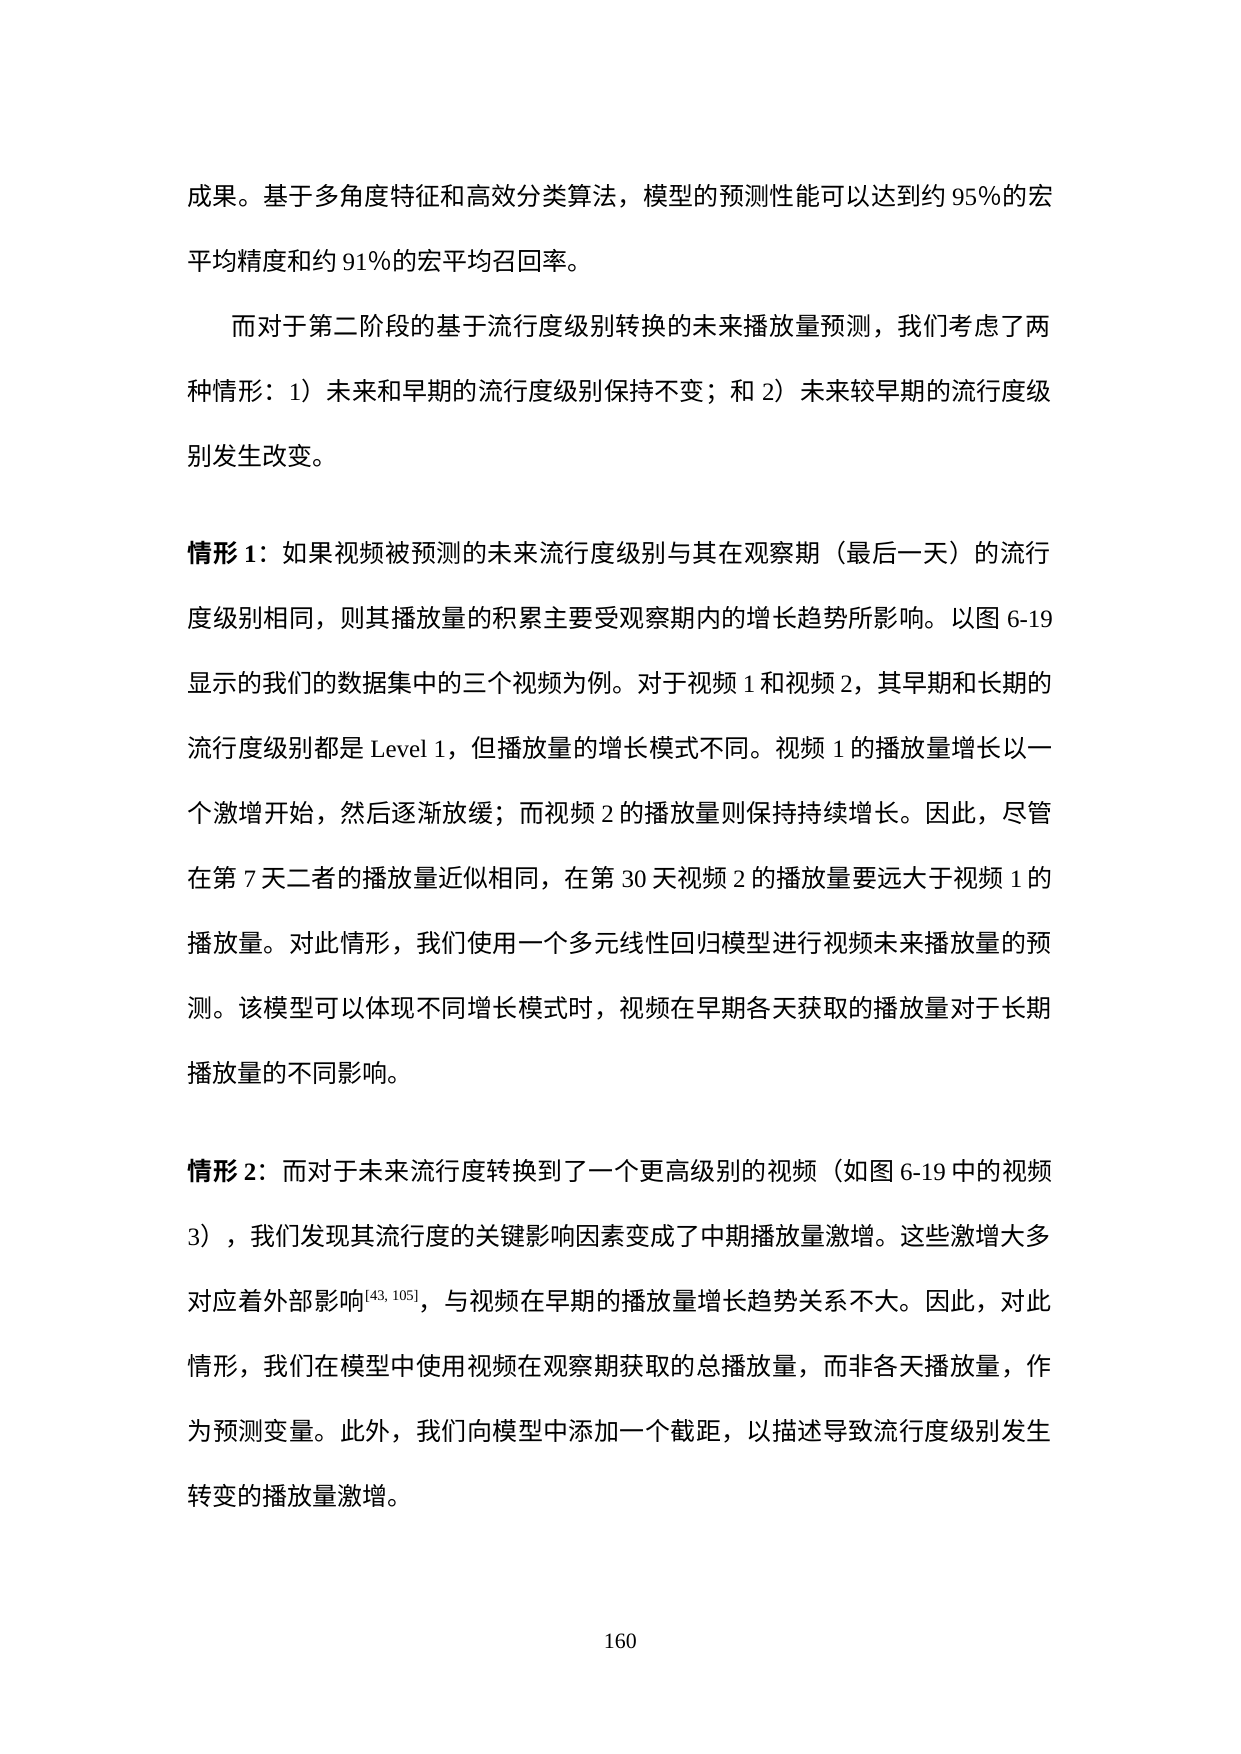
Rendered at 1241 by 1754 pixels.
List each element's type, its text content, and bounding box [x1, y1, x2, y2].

text 情形1：如果视频被预测的未来流行度级别与其在观察期（最后一天）的流行度级别相同，则其播放量的积累主要受观察期内的增长趋势所影响。以图6-19显示的我们的数据集中的三个视频为例。对于视频1和视频2，其早期和长期的流行度级别都是Level 1，但播放量的增长模式不同。视频1的播放量增长以一个激增开始，然后逐渐放缓；而视频2的播放量则保持持续增长。因此，尽管在第7天二者的播放量近似相同，在第30天视频2的播放量要远大于视频1的播放量。对此情形，我们使用一个多元线性回归模型进行视频未来播放量的预测。该模型可以体现不同增长模式时，视频在早期各天获取的播放量对于长期播放量的不同影响。 [187, 519, 1053, 1104]
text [187, 162, 1053, 292]
text 而对于第二阶段的基于流行度级别转换的未来播放量预测，我们考虑了两种情形：1）未来和早期的流行度级别保持不变；和2）未来较早期的流行度级别发生改变。 [187, 292, 1053, 487]
text 情形2：而对于未来流行度转换到了一个更高级别的视频（如图6-19中的视频3），我们发现其流行度的关键影响因素变成了中期播放量激增。这些激增大多对应着外部影响[43, 105]，与视频在早期的播放量增长趋势关系不大。因此，对此情形，我们在模型中使用视频在观察期获取的总播放量，而非各天播放量，作为预测变量。此外，我们向模型中添加一个截距，以描述导致流行度级别发生转变的播放量激增。 [187, 1137, 1053, 1527]
